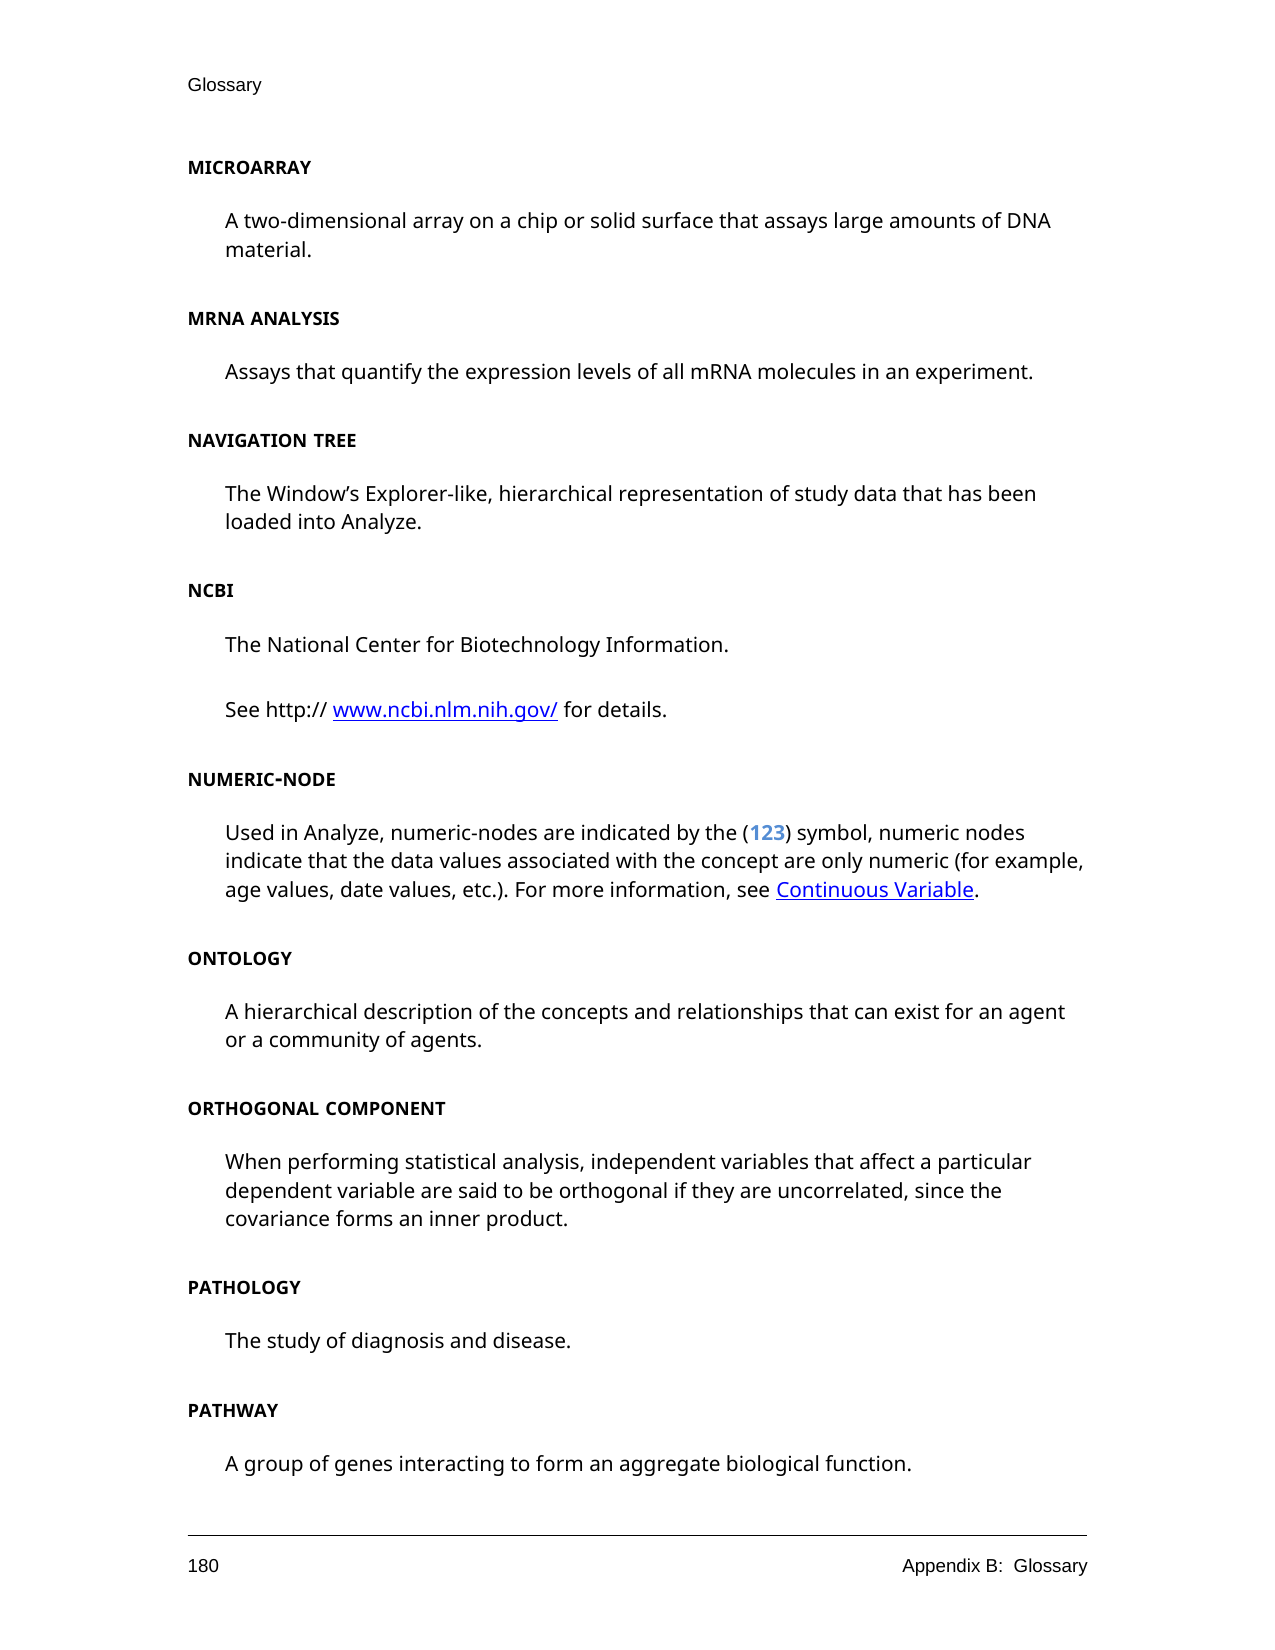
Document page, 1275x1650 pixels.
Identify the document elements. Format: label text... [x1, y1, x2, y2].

text When performing statistical analysis, independent variables that affect a particular dependent variable are said to be orthogonal if they are uncorrelated, since the covariance forms an inner product. [225, 1147, 1087, 1233]
subtitle ncbi [187, 573, 1087, 605]
subtitle numeric-node [187, 762, 1087, 793]
subtitle mrna analysis [187, 301, 1087, 332]
text The National Center for Biotechnology Information. [225, 630, 1087, 658]
subtitle orthogonal component [187, 1091, 1087, 1122]
subtitle ontology [187, 941, 1087, 972]
text The study of diagnosis and disease. [225, 1327, 1087, 1355]
text A hierarchical description of the concepts and relationships that can exist for an agent or a community of agents. [225, 997, 1087, 1054]
subtitle microarray [187, 150, 1087, 181]
text A group of genes interacting to form an aggregate biological function. [225, 1449, 1087, 1477]
subtitle pathology [187, 1270, 1087, 1302]
text A two-dimensional array on a chip or solid surface that assays large amounts of DNA material. [225, 206, 1087, 263]
subtitle navigation tree [187, 423, 1087, 454]
text See http:// www.ncbi.nlm.nih.gov/ for details. [225, 696, 1087, 724]
text Assays that quantify the expression levels of all mRNA molecules in an experiment. [225, 357, 1087, 385]
subtitle pathway [187, 1392, 1087, 1424]
text Used in Analyze, numeric-nodes are indicated by the (123) symbol, numeric nodes indicate that the data values associated with the concept are only numeric (for example, age values, date values, etc.). For more information, see Continuous Variable. [225, 818, 1087, 903]
text The Window’s Explorer-like, hierarchical representation of study data that has been loaded into Analyze. [225, 479, 1087, 536]
